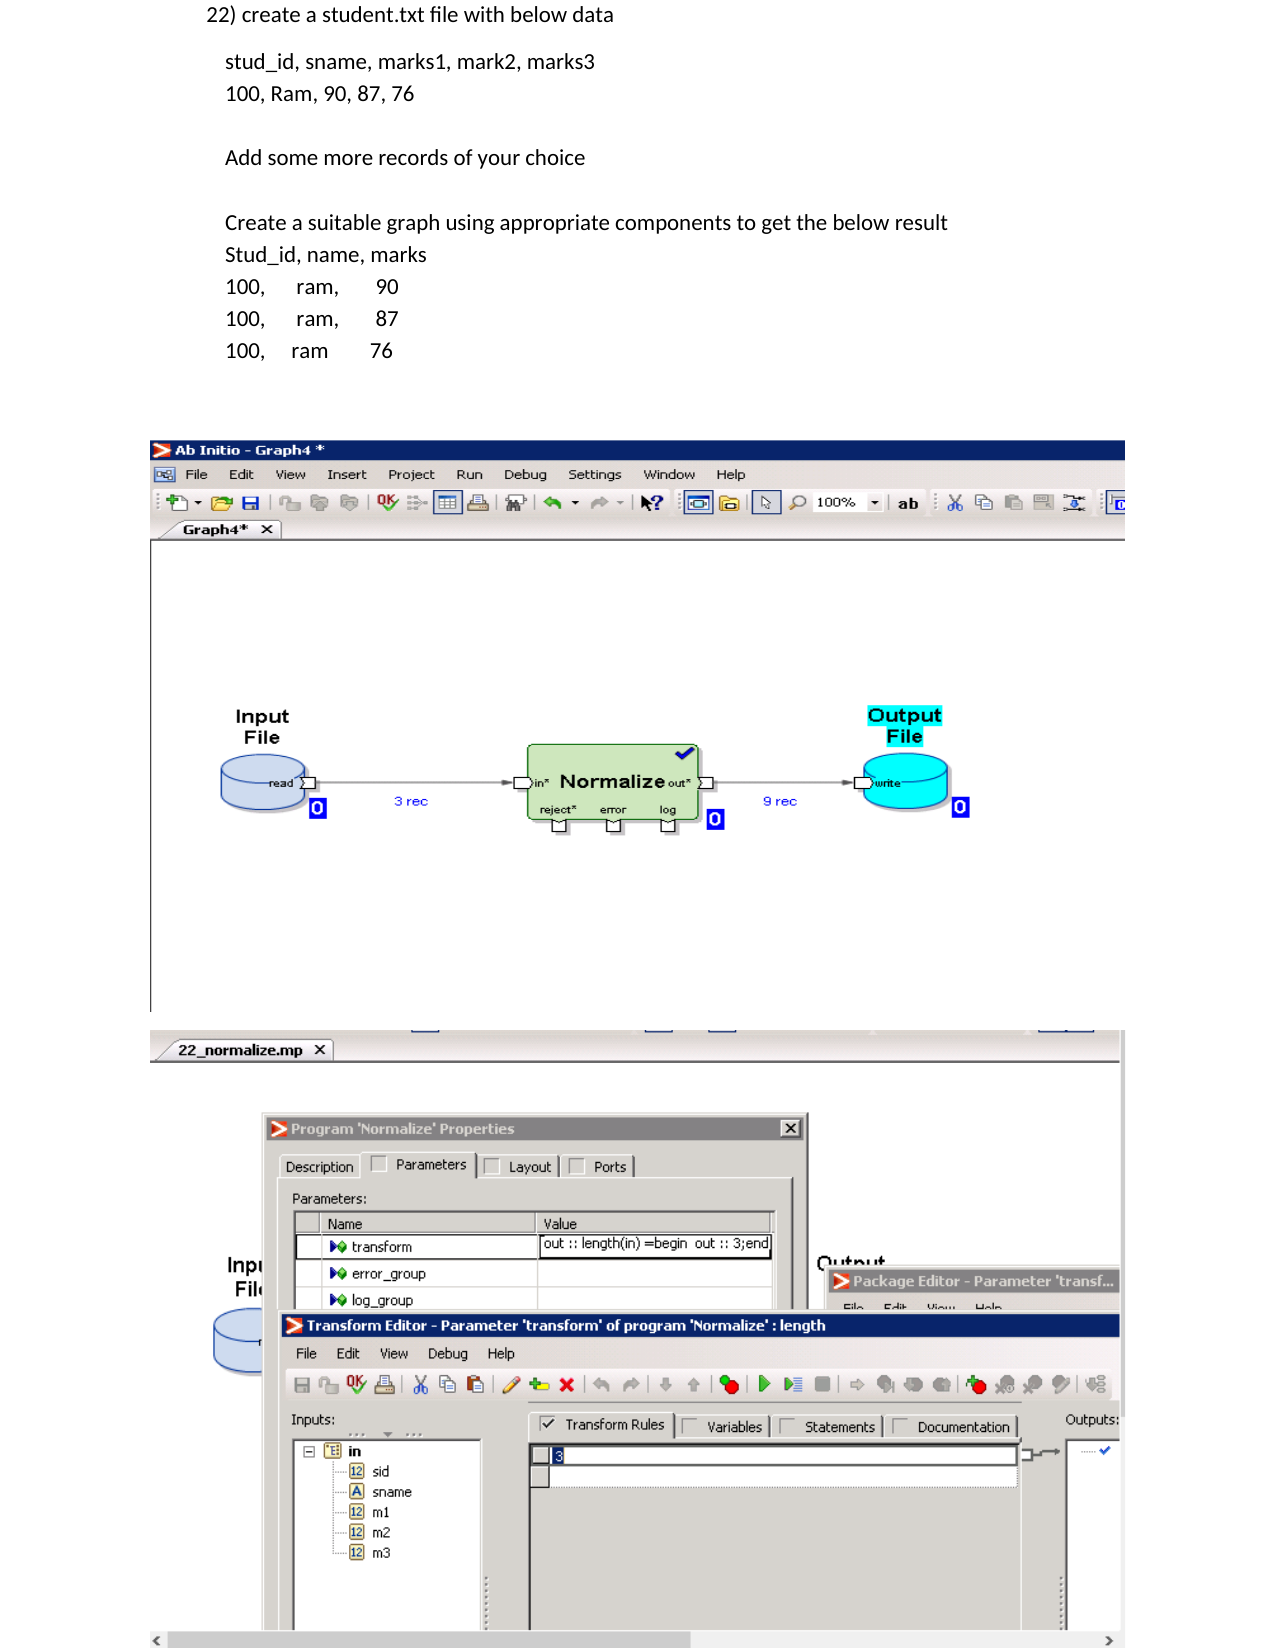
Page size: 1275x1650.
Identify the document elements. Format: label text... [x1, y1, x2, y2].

list 100, ram, 87 [225, 304, 1125, 332]
picture [150, 1030, 1125, 1648]
list Create a suitable graph using appropriate components to get the below result [225, 208, 1125, 236]
list Add some more records of your choice [225, 143, 1125, 171]
text 22) create a student.txt file with below data [206, 0, 1125, 28]
list 100, ram, 90 [225, 272, 1125, 300]
list stud_id, sname, marks1, mark2, marks3 [225, 47, 1125, 75]
list 100, Ram, 90, 87, 76 [225, 79, 1125, 107]
list 100, ram 76 [225, 337, 1125, 364]
list Stud_id, name, marks [225, 240, 1125, 268]
picture [150, 436, 1125, 1012]
